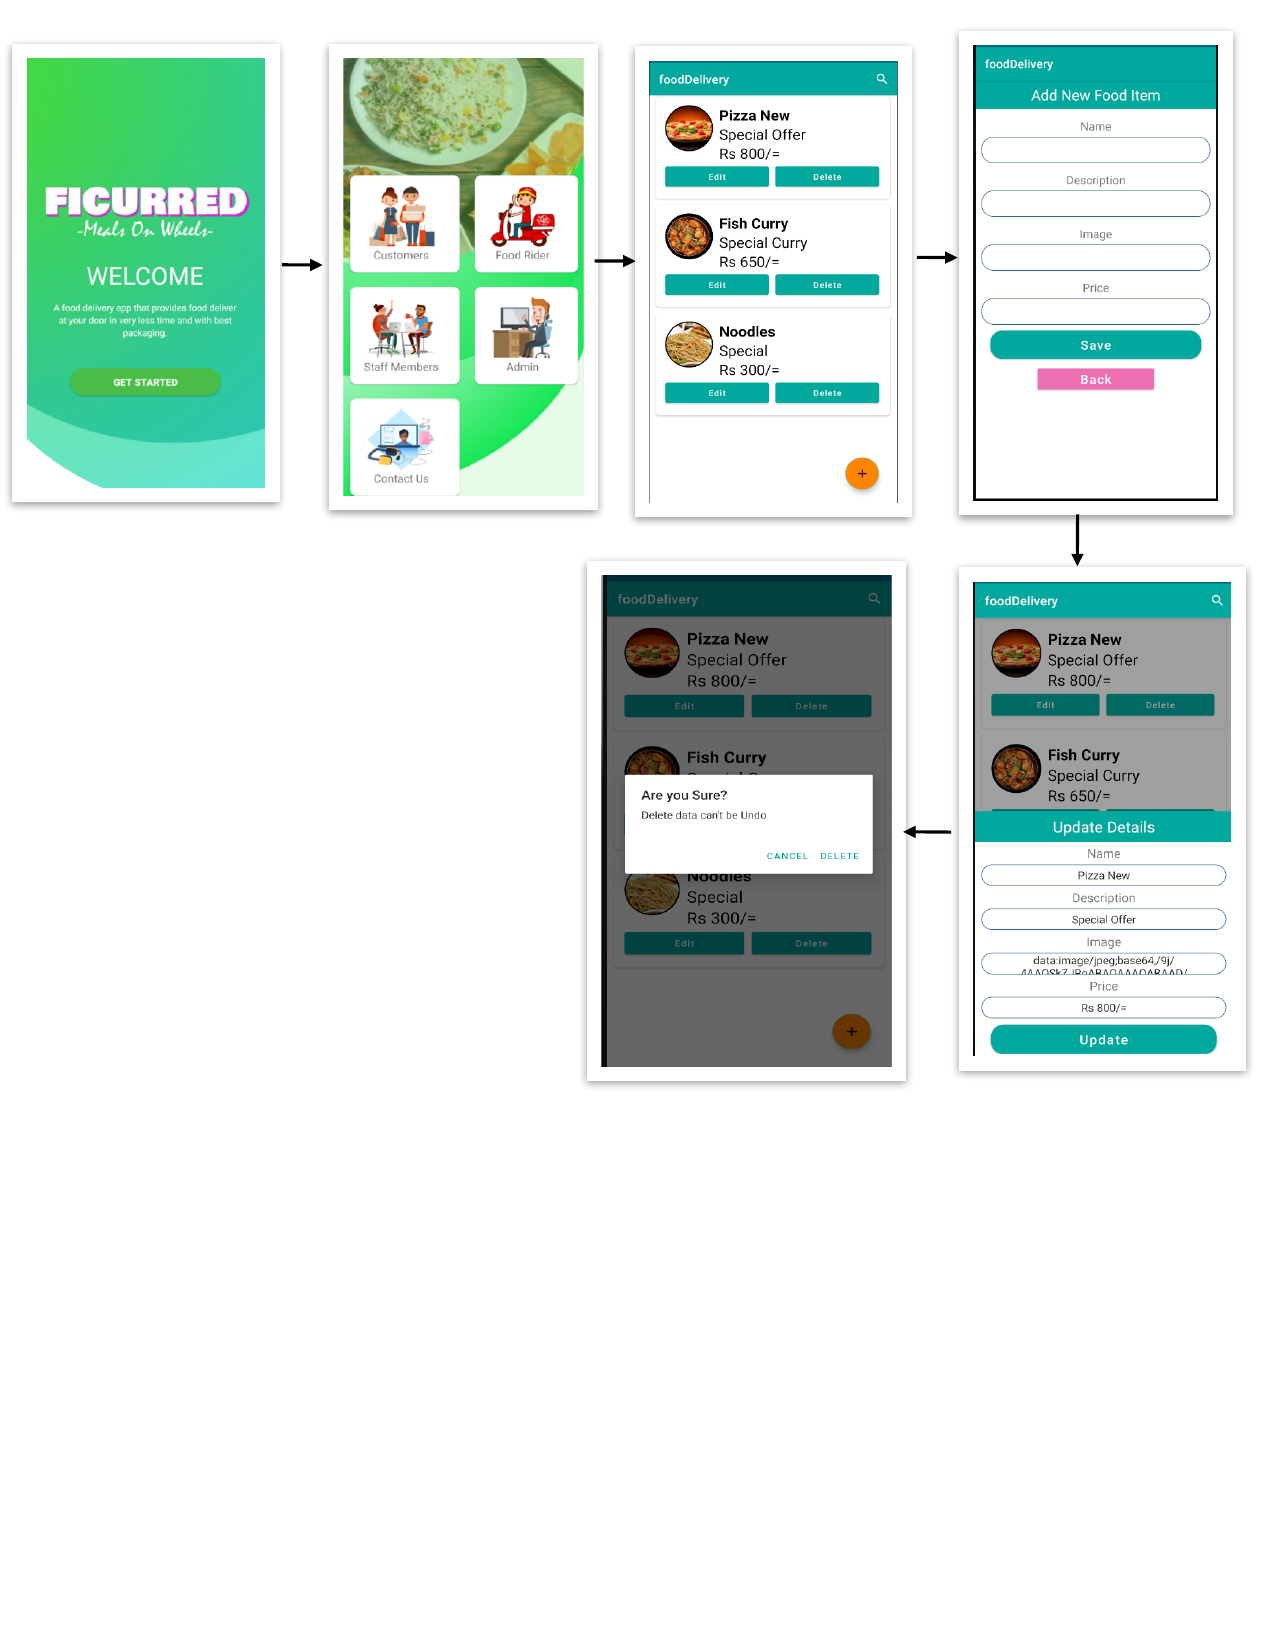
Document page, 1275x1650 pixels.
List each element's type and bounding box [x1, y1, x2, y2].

picture [649, 63, 898, 503]
picture [973, 45, 1218, 501]
picture [343, 58, 584, 496]
picture [973, 582, 1231, 1056]
picture [27, 58, 265, 488]
picture [601, 575, 892, 1067]
